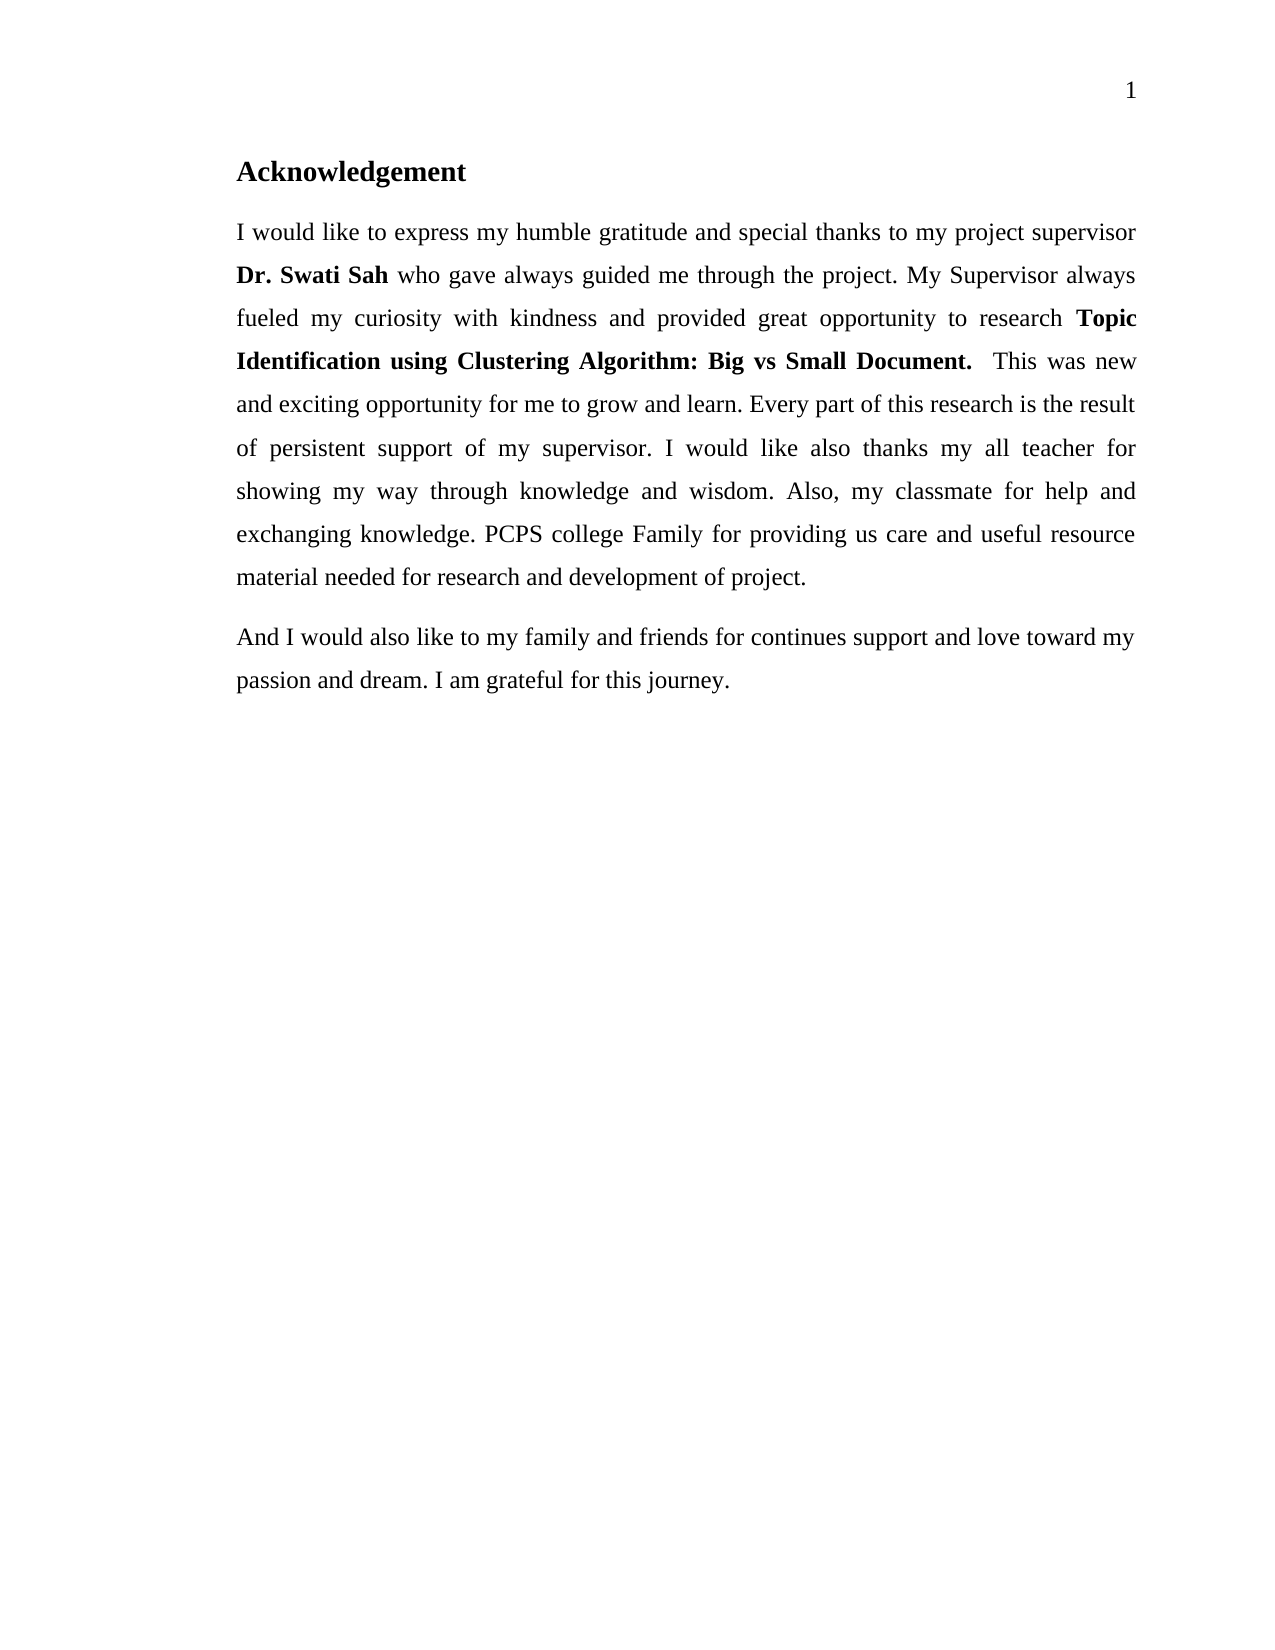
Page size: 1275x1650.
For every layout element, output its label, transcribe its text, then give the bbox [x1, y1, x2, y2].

text I would like to express my humble gratitude and special thanks to my project supervisor Dr. Swati Sah who gave always guided me through the project. My Supervisor always fueled my curiosity with kindness and provided great opportunity to research Topic Identification using Clustering Algorithm: Big vs Small Document. This was new and exciting opportunity for me to grow and learn. Every part of this research is the result of persistent support of my supervisor. I would like also thanks my all teacher for showing my way through knowledge and wisdom. Also, my classmate for help and exchanging knowledge. PCPS college Family for providing us care and useful resource material needed for research and development of project. [236, 217, 1137, 591]
subtitle Acknowledgement [236, 154, 1137, 188]
text And I would also like to my family and friends for continues support and love toward my passion and dream. I am grateful for this journey. [236, 622, 1137, 694]
